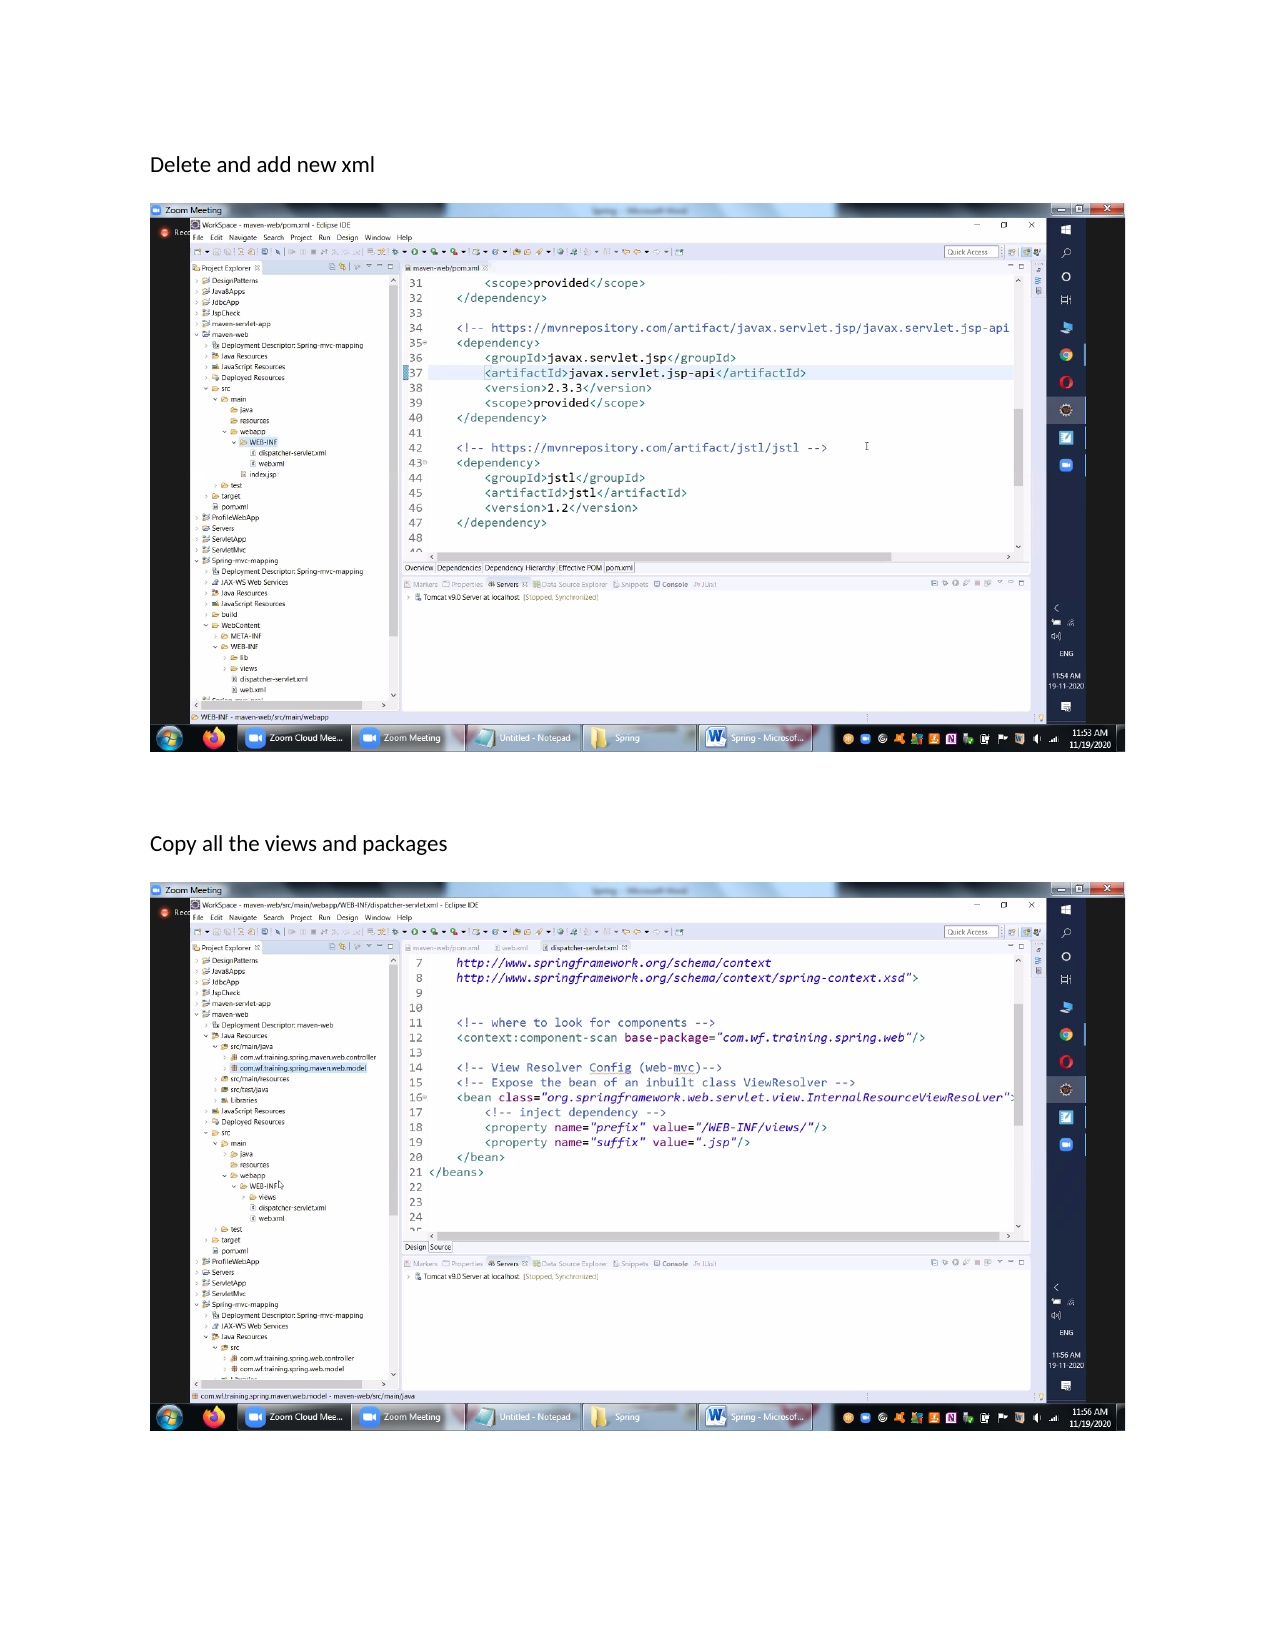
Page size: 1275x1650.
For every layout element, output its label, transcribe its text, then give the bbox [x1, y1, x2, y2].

text Delete and add new xml [150, 150, 1125, 178]
picture [150, 882, 1125, 1431]
text Copy all the views and packages [150, 829, 1125, 857]
picture [150, 203, 1125, 752]
